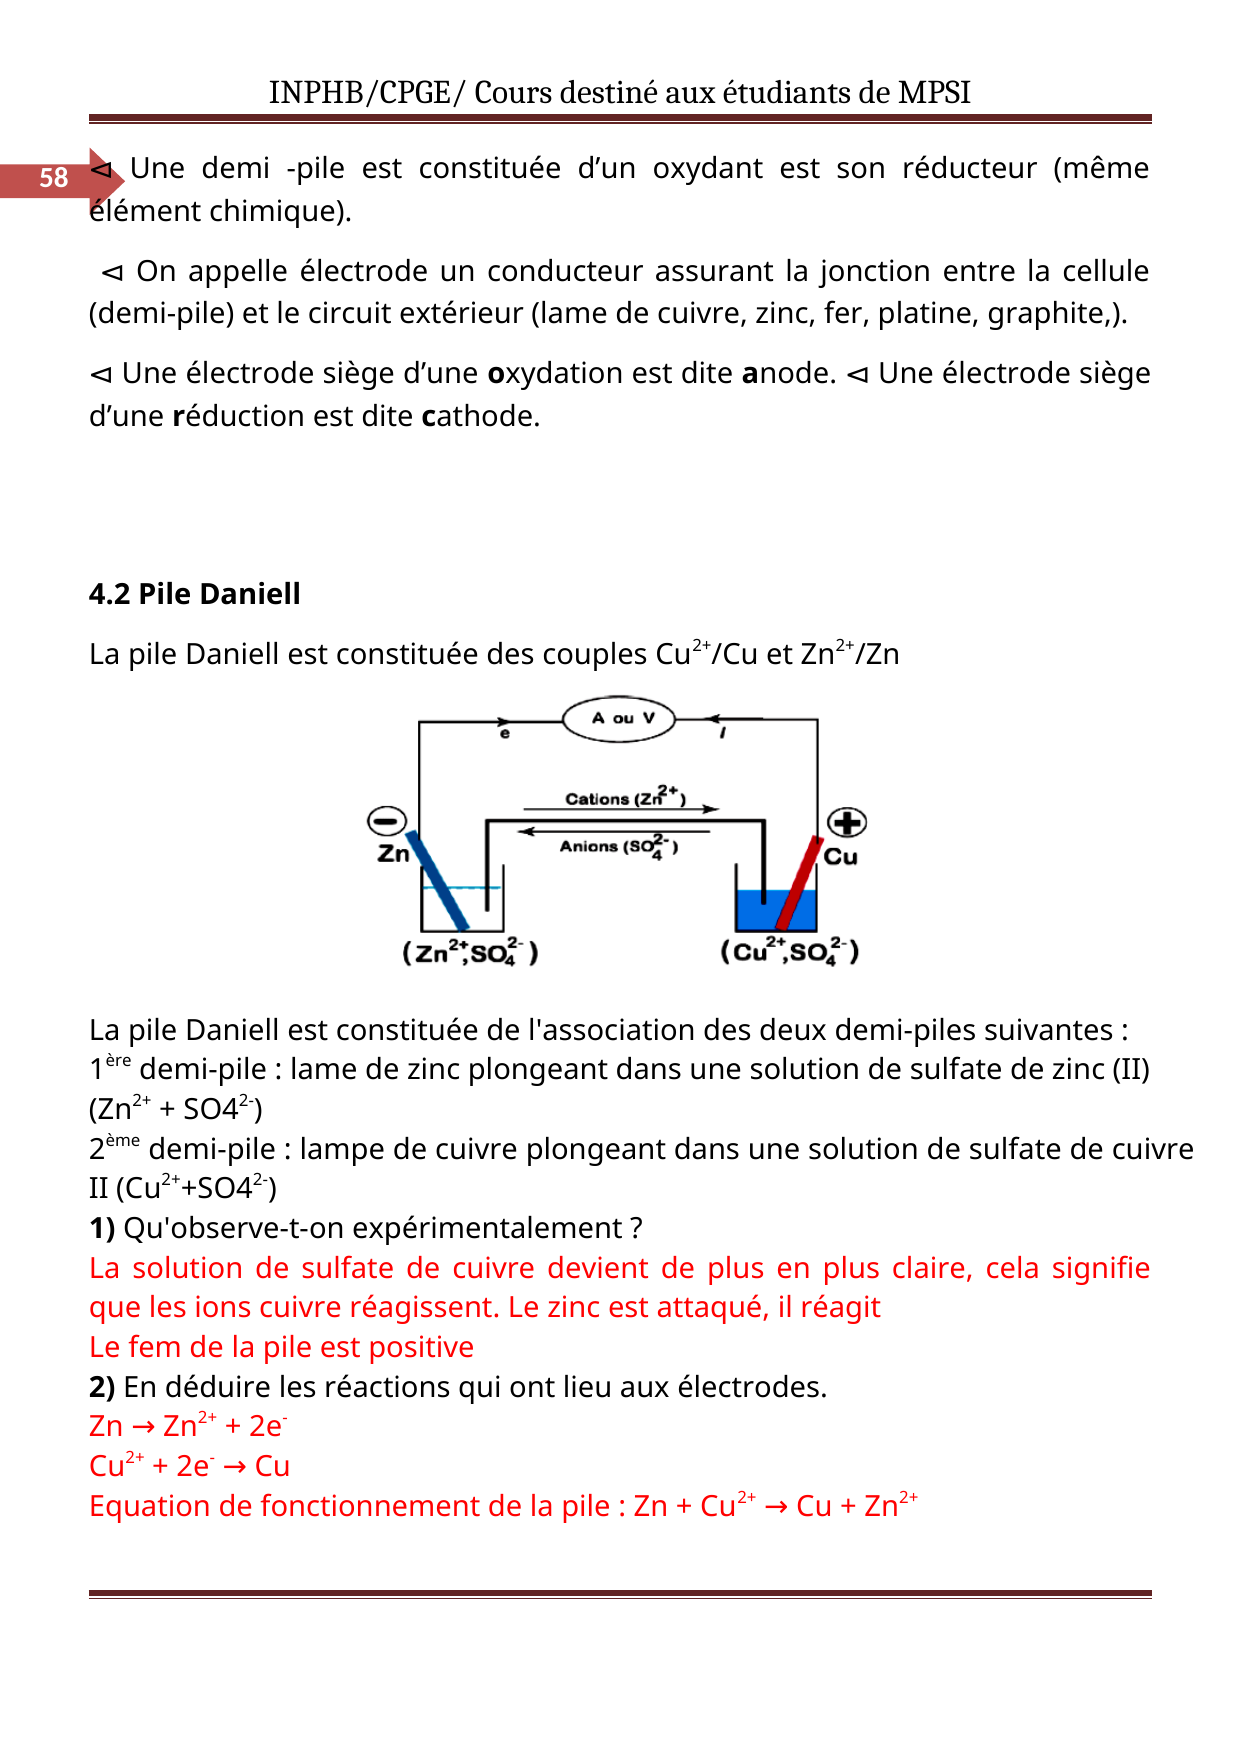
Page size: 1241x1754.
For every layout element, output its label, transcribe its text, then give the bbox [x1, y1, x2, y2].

text 2) En déduire les réactions qui ont lieu aux électrodes. [89, 1366, 1152, 1406]
text 1ère demi-pile : lame de zinc plongeant dans une solution de sulfate de zinc (II) (Zn2+ + SO42-) [89, 1048, 1152, 1128]
text ⊲ Une électrode siège d’une oxydation est dite anode. ⊲ Une électrode siège d’une réduction est dite cathode. [89, 352, 1152, 435]
text 1) Qu'observe-t-on expérimentalement ? [89, 1207, 1152, 1247]
text Zn → Zn2+ + 2e- [89, 1406, 1152, 1445]
text La pile Daniell est constituée des couples Cu2+/Cu et Zn2+/Zn [89, 633, 1152, 673]
text 4.2 Pile Daniell [89, 573, 1152, 613]
text Cu2+ + 2e- → Cu [89, 1445, 1152, 1485]
text La solution de sulfate de cuivre devient de plus en plus claire, cela signifie que les ions cuivre réagissent. Le zinc est attaqué, il réagit [89, 1247, 1152, 1326]
text Equation de fonctionnement de la pile : Zn + Cu2+ → Cu + Zn2+ [89, 1485, 1152, 1525]
text La pile Daniell est constituée de l'association des deux demi-piles suivantes : [89, 1009, 1152, 1048]
text Le fem de la pile est positive [89, 1326, 1152, 1366]
text ⊲ Une demi -pile est constituée d’un oxydant est son réducteur (même élément chimique). [89, 148, 1152, 230]
text 2ème demi-pile : lampe de cuivre plongeant dans une solution de sulfate de cuivre II (Cu2++SO42-) [89, 1128, 1196, 1207]
text ⊲ On appelle électrode un conducteur assurant la jonction entre la cellule (demi-pile) et le circuit extérieur (lame de cuivre, zinc, fer, platine, graphite,). [89, 250, 1152, 332]
